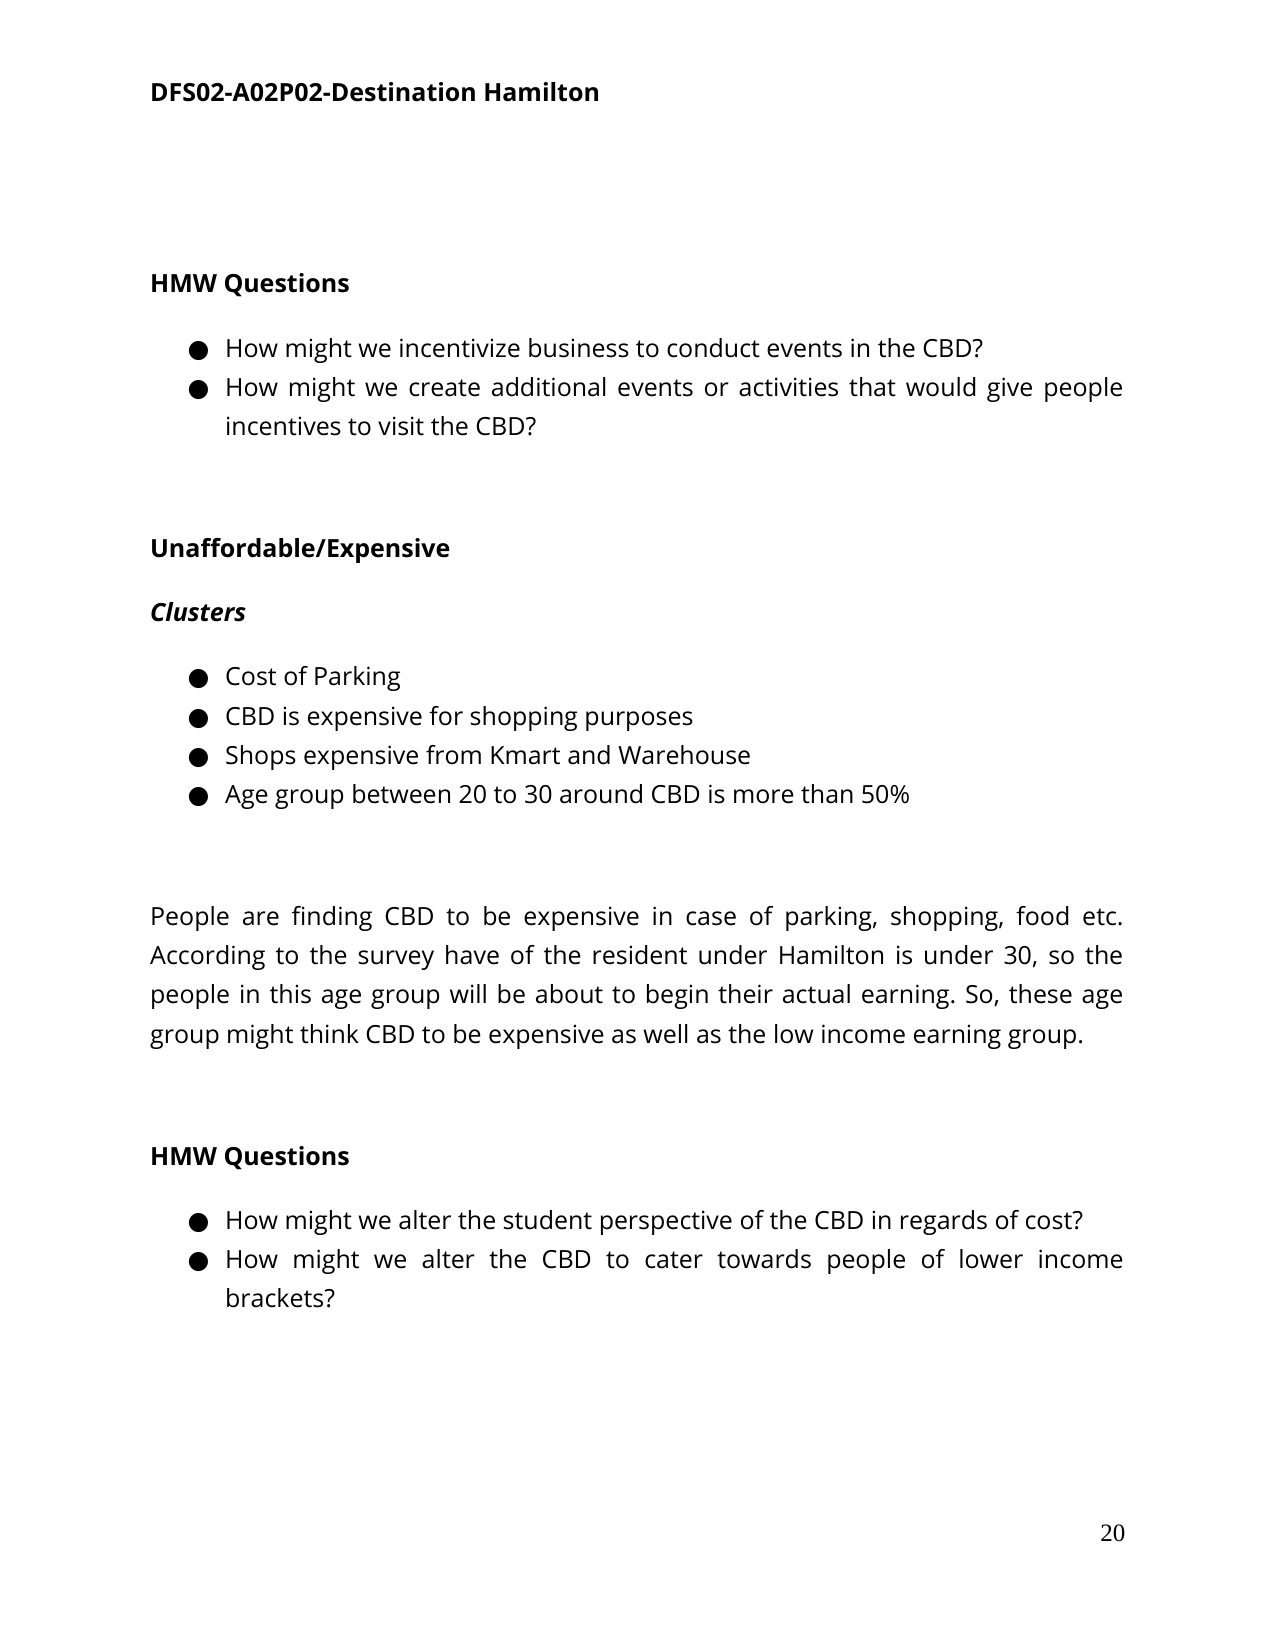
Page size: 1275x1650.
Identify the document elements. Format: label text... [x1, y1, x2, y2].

text HMW Questions [150, 1138, 1125, 1172]
list Shops expensive from Kmart and Warehouse [187, 737, 1125, 771]
text People are finding CBD to be expensive in case of parking, shopping, food etc. According to the survey have of the resident under Hamilton is under 30, so the people in this age group will be about to begin their actual earning. So, these age group might think CBD to be expensive as well as the low income earning group. [150, 899, 1125, 1050]
list How might we alter the CBD to cater towards people of lower income brackets? [187, 1242, 1125, 1315]
text HMW Questions [150, 266, 1125, 300]
subtitle Unaffordable/Expensive [150, 531, 1125, 565]
list How might we alter the student perspective of the CBD in regards of cost? [187, 1203, 1125, 1237]
text Clusters [150, 595, 1125, 629]
list How might we incentivize business to conduct events in the CBD? [187, 330, 1125, 364]
list How might we create additional events or activities that would give people incentives to visit the CBD? [187, 369, 1125, 443]
list Age group between 20 to 30 around CBD is more than 50% [187, 777, 1125, 811]
list CBD is expensive for shopping purposes [187, 698, 1125, 732]
list Cost of Parking [187, 659, 1125, 693]
